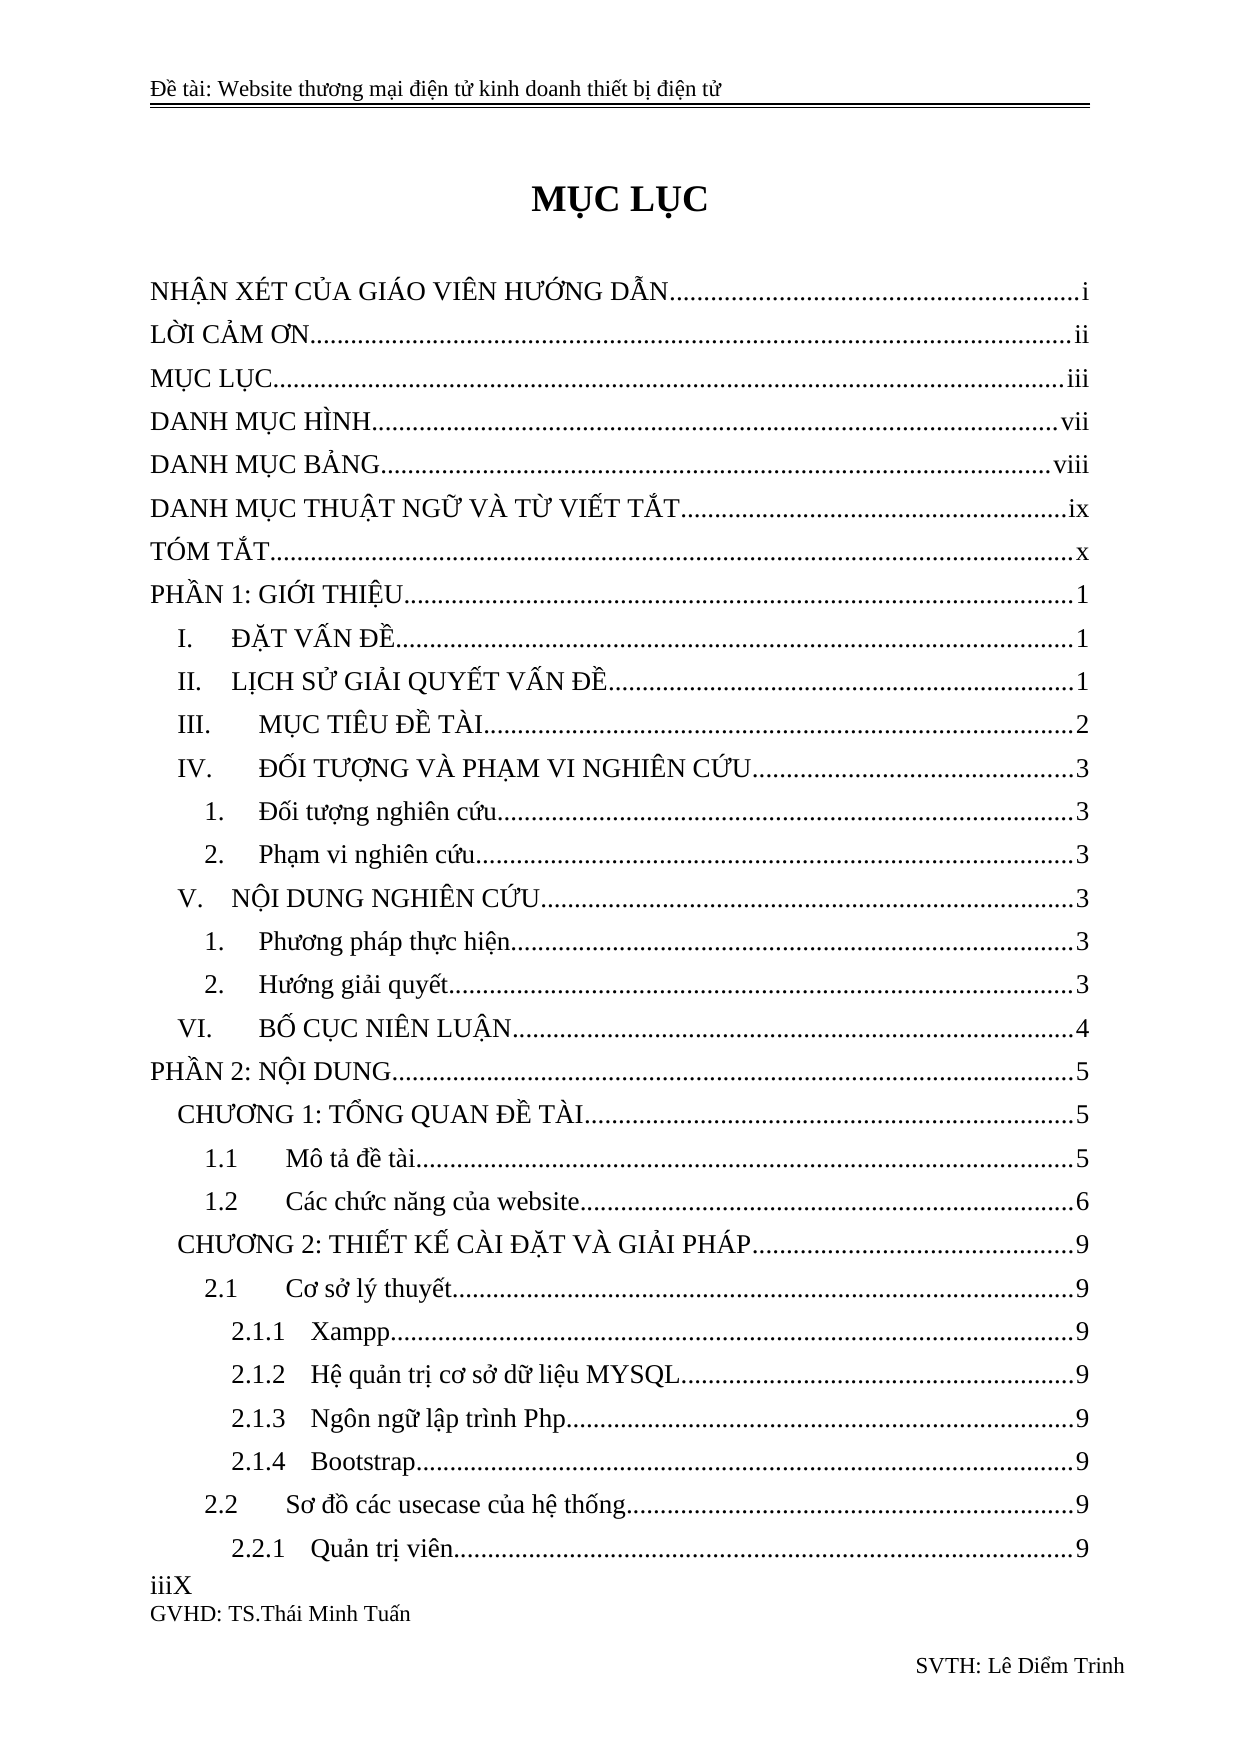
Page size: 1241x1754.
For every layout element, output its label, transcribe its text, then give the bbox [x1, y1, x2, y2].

text 1. Phương pháp thực hiện 3 [204, 925, 1090, 956]
text 2.2 Sơ đồ các usecase của hệ thống 9 [204, 1488, 1090, 1519]
text CHƯƠNG 2: THIẾT KẾ CÀI ĐẶT VÀ GIẢI PHÁP 9 [177, 1228, 1090, 1259]
text 2.1.2 Hệ quản trị cơ sở dữ liệu MYSQL. 9 [231, 1358, 1090, 1389]
text DANH MỤC HÌNH vii [150, 405, 1090, 436]
text PHẦN 1: GIỚI THIỆU 1 [150, 578, 1090, 609]
text DANH MỤC BẢNG viii [150, 448, 1090, 479]
text V. NỘI DUNG NGHIÊN CỨU 3 [177, 882, 1090, 913]
text 2. Hướng giải quyết 3 [204, 968, 1090, 999]
text II. LỊCH SỬ GIẢI QUYẾT VẤN ĐỀ 1 [177, 665, 1090, 696]
text MỤC LỤC iii [150, 362, 1090, 393]
subtitle MỤC LỤC [150, 176, 1090, 219]
text 2. Phạm vi nghiên cứu 3 [204, 838, 1090, 869]
text CHƯƠNG 1: TỔNG QUAN ĐỀ TÀI 5 [177, 1098, 1090, 1129]
text LỜI CẢM ƠN ii [150, 318, 1090, 349]
text NHẬN XÉT CỦA GIÁO VIÊN HƯỚNG DẪN i [150, 275, 1090, 306]
text 1.1 Mô tả đề tài 5 [204, 1142, 1090, 1173]
text 2.1.1 Xampp 9 [231, 1315, 1090, 1346]
text 2.2.1 Quản trị viên 9 [231, 1532, 1090, 1563]
text 2.1.3 Ngôn ngữ lập trình Php. 9 [231, 1402, 1090, 1433]
text III. MỤC TIÊU ĐỀ TÀI 2 [177, 708, 1090, 739]
text I. ĐẶT VẤN ĐỀ 1 [177, 622, 1090, 653]
text 1. Đối tượng nghiên cứu 3 [204, 795, 1090, 826]
text TÓM TẮT x [150, 535, 1090, 566]
text 2.1 Cơ sở lý thuyết 9 [204, 1272, 1090, 1303]
text PHẦN 2: NỘI DUNG 5 [150, 1055, 1090, 1086]
text 1.2 Các chức năng của website 6 [204, 1185, 1090, 1216]
text VI. BỐ CỤC NIÊN LUẬN 4 [177, 1012, 1090, 1043]
text 2.1.4 Bootstrap. 9 [231, 1445, 1090, 1476]
text IV. ĐỐI TƯỢNG VÀ PHẠM VI NGHIÊN CỨU 3 [177, 752, 1090, 783]
text DANH MỤC THUẬT NGỮ VÀ TỪ VIẾT TẮT ix [150, 492, 1090, 523]
